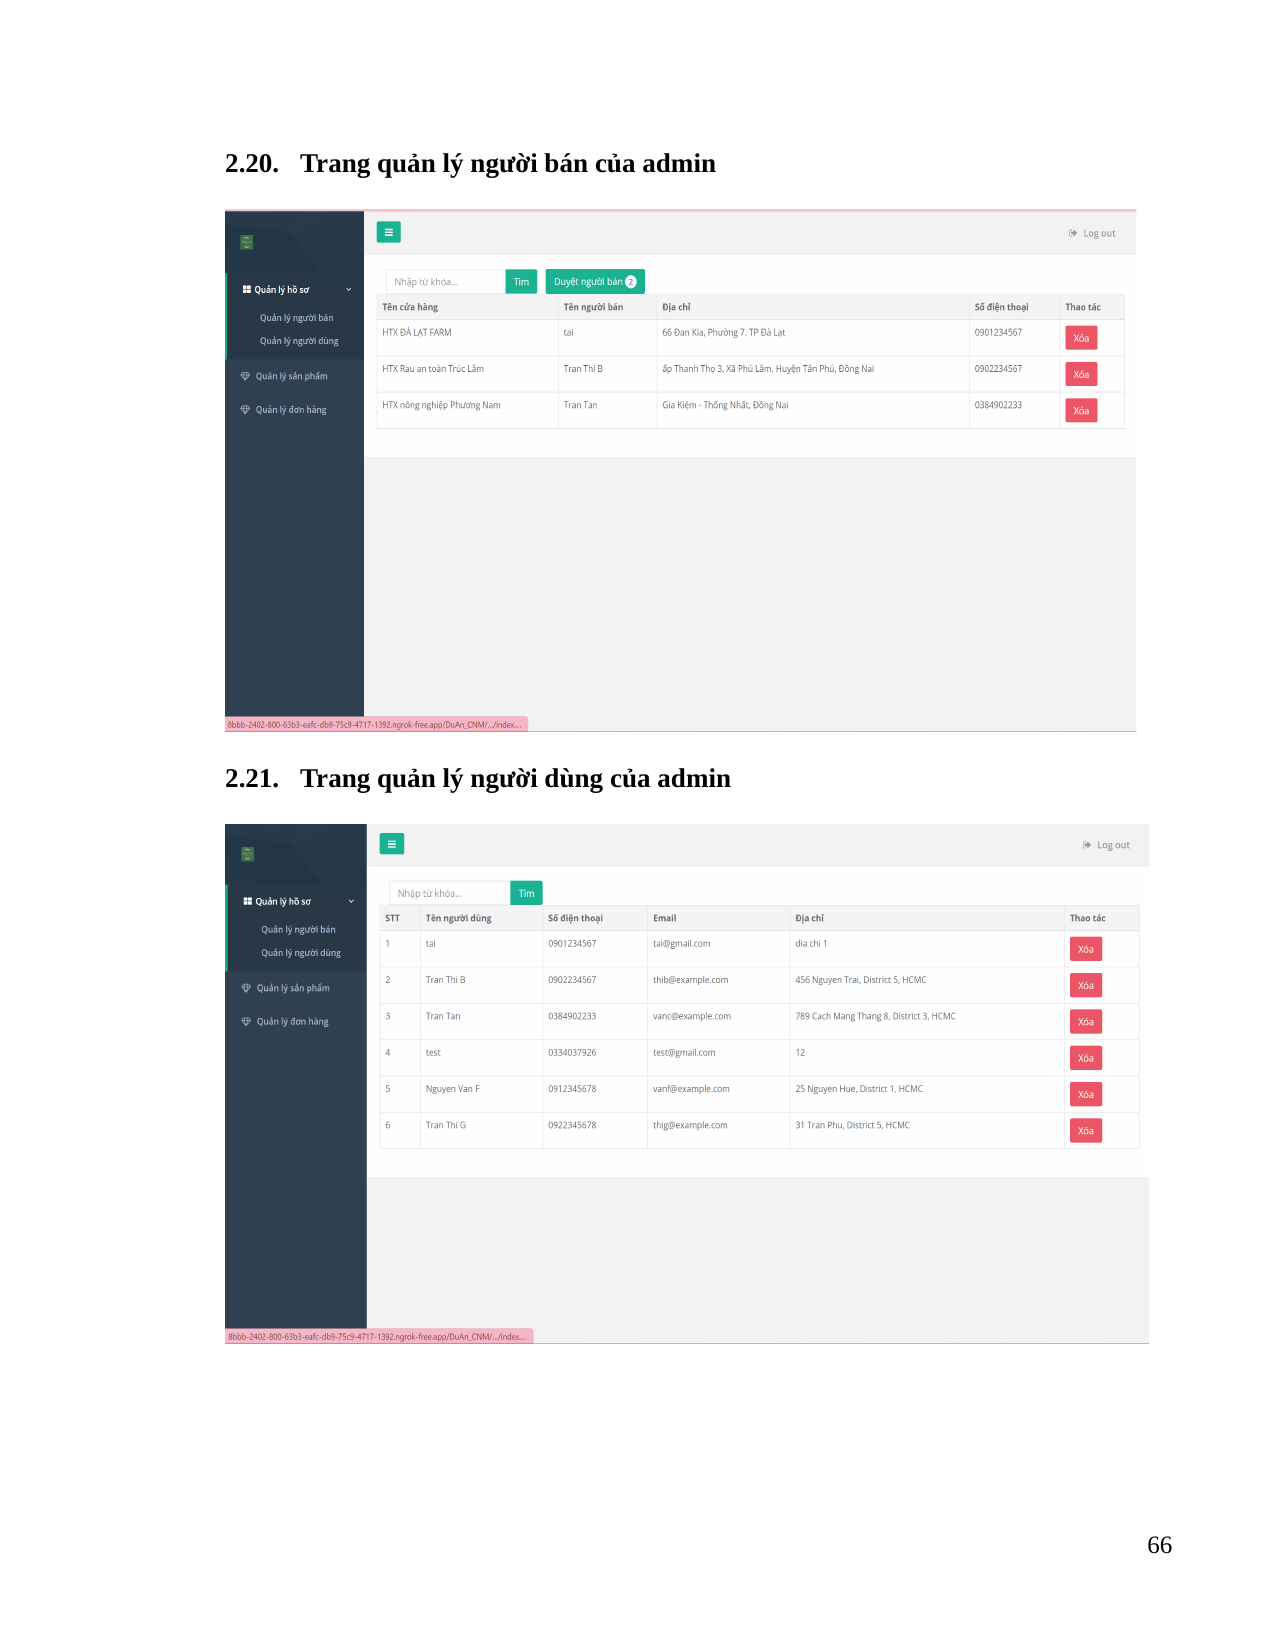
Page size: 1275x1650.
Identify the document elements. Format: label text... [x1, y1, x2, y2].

list Trang quản lý người dùng của admin [225, 762, 1172, 793]
list Trang quản lý người bán của admin [225, 147, 1172, 178]
picture [225, 209, 1137, 732]
picture [225, 824, 1150, 1344]
